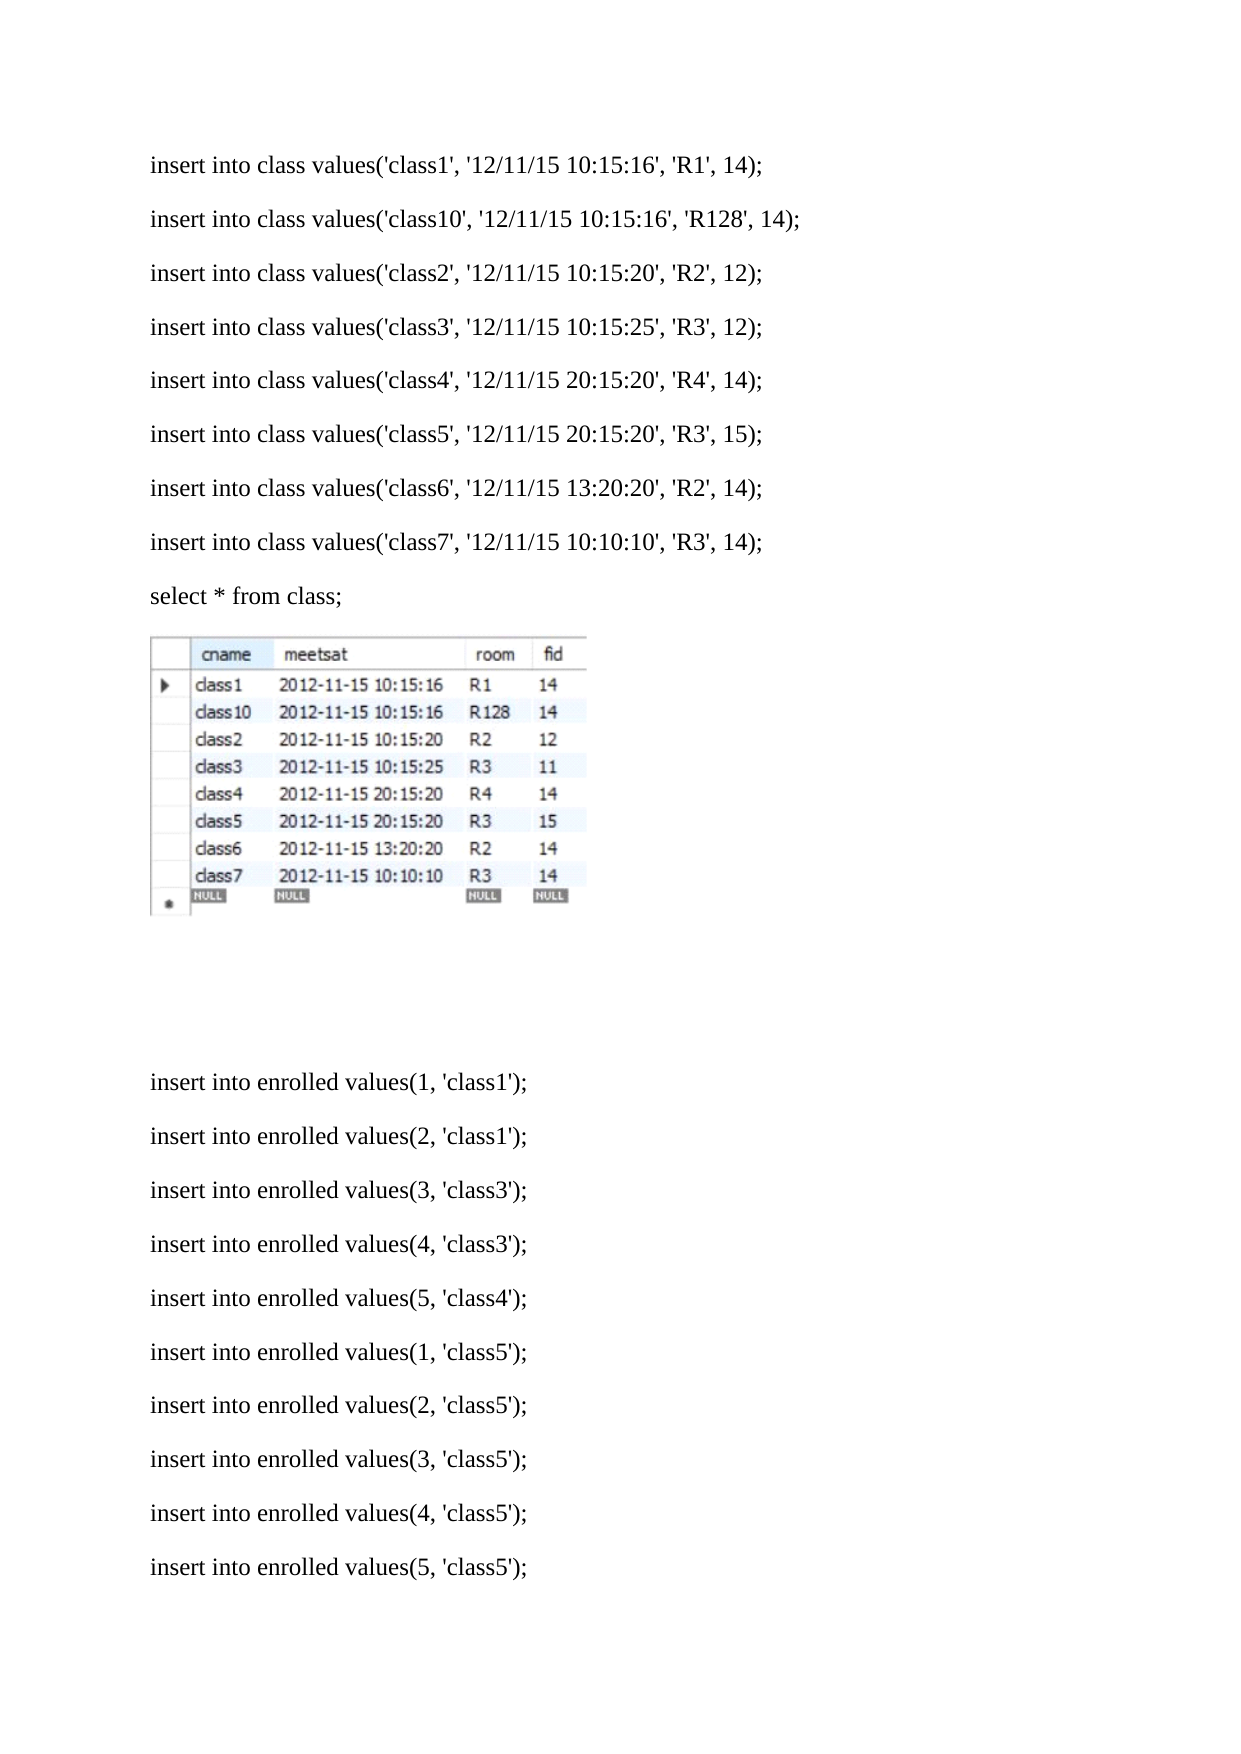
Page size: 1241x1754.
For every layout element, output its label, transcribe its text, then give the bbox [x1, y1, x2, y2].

text insert into class values('class1', '12/11/15 10:15:16', 'R1', 14); [150, 150, 1090, 179]
text insert into enrolled values(2, 'class1'); [150, 1121, 1090, 1150]
text insert into enrolled values(1, 'class5'); [150, 1337, 1090, 1365]
text insert into class values('class7', '12/11/15 10:10:10', 'R3', 14); [150, 527, 1090, 556]
text insert into enrolled values(1, 'class1'); [150, 1067, 1090, 1096]
text select * from class; [150, 581, 1090, 609]
text insert into class values('class2', '12/11/15 10:15:20', 'R2', 12); [150, 258, 1090, 286]
text insert into enrolled values(5, 'class5'); [150, 1552, 1090, 1581]
text insert into class values('class3', '12/11/15 10:15:25', 'R3', 12); [150, 312, 1090, 340]
picture [150, 634, 587, 918]
text insert into enrolled values(4, 'class3'); [150, 1229, 1090, 1258]
text insert into class values('class6', '12/11/15 13:20:20', 'R2', 14); [150, 473, 1090, 502]
text insert into class values('class4', '12/11/15 20:15:20', 'R4', 14); [150, 365, 1090, 394]
text insert into class values('class5', '12/11/15 20:15:20', 'R3', 15); [150, 419, 1090, 448]
text insert into enrolled values(3, 'class3'); [150, 1175, 1090, 1204]
text insert into enrolled values(4, 'class5'); [150, 1498, 1090, 1527]
text insert into enrolled values(2, 'class5'); [150, 1391, 1090, 1419]
text insert into enrolled values(5, 'class4'); [150, 1283, 1090, 1312]
text insert into class values('class10', '12/11/15 10:15:16', 'R128', 14); [150, 204, 1090, 233]
text insert into enrolled values(3, 'class5'); [150, 1444, 1090, 1473]
